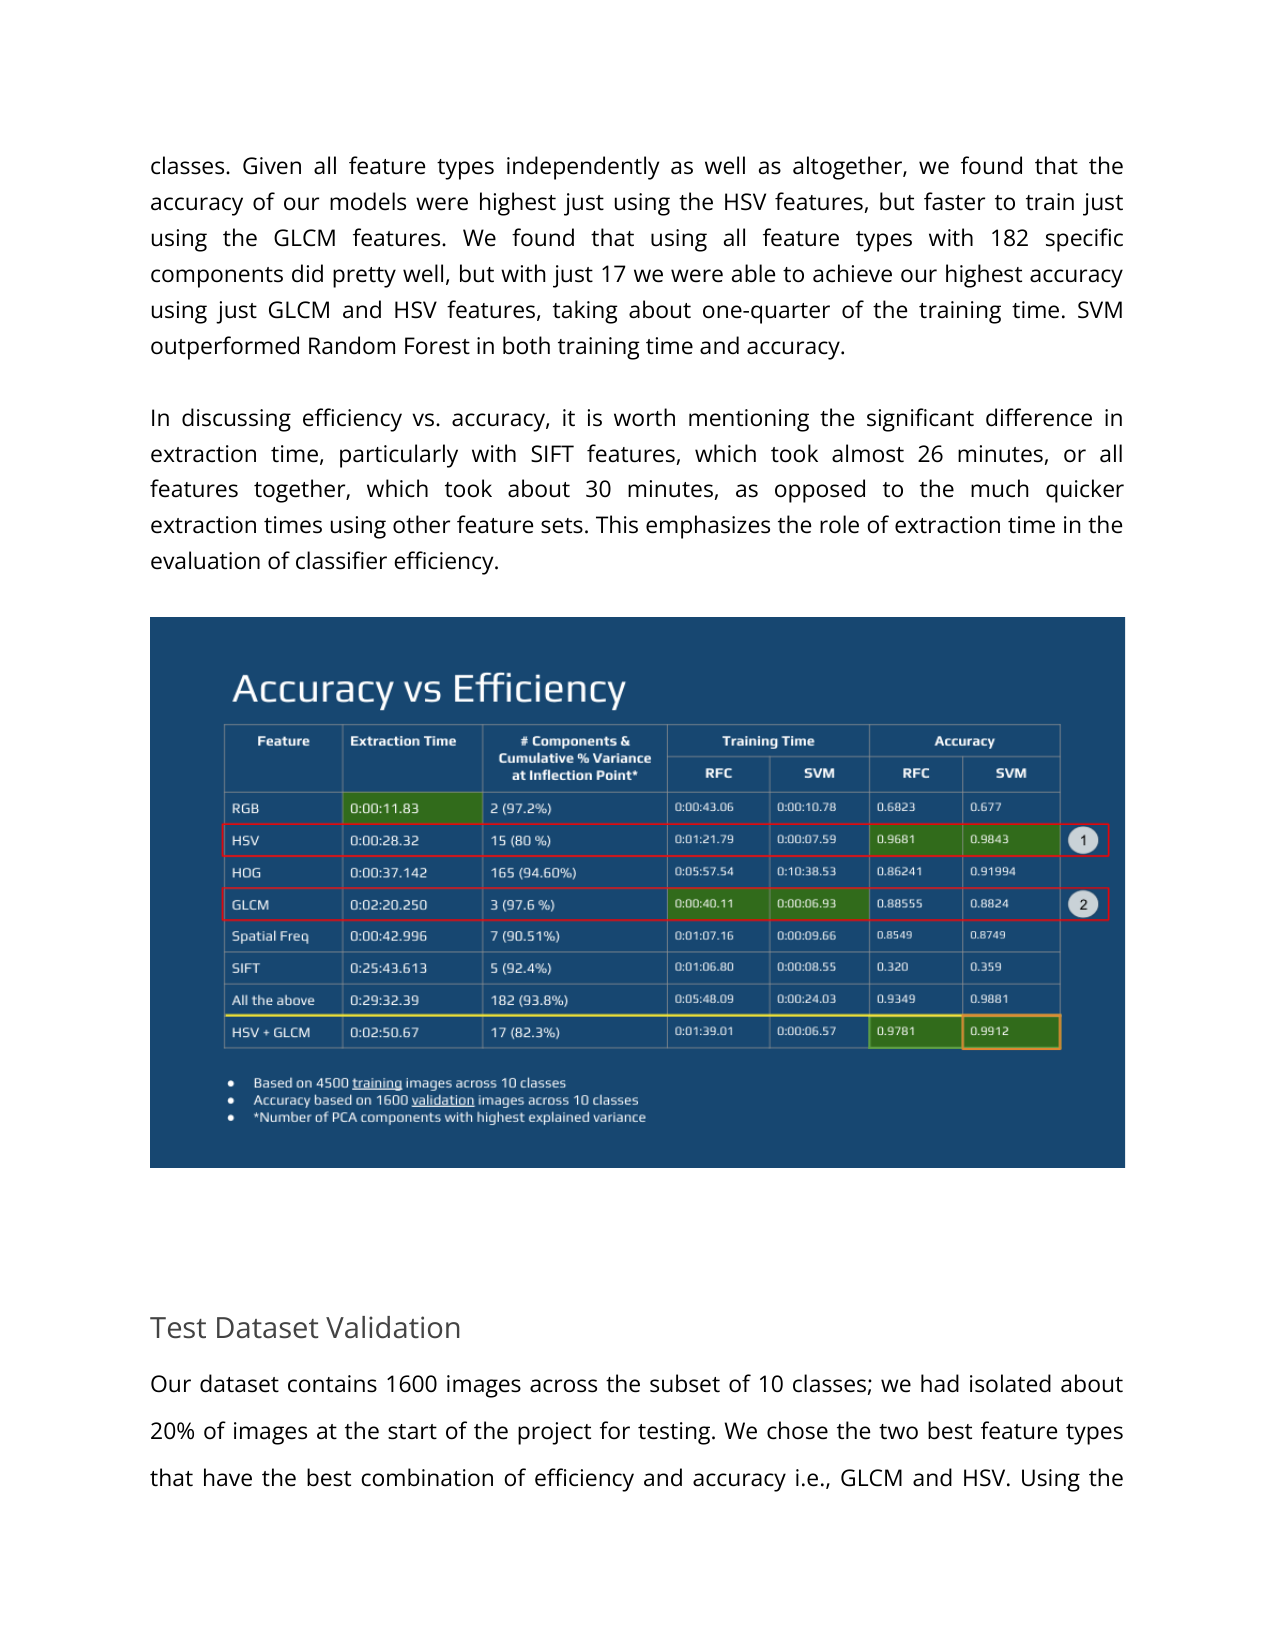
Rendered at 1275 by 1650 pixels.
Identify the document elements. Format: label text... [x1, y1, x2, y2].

subtitle Test Dataset Validation [150, 1308, 1125, 1347]
text In discussing efficiency vs. accuracy, it is worth mentioning the significant difference in extraction time, particularly with SIFT features, which took almost 26 minutes, or all features together, which took about 30 minutes, as opposed to the much quicker extraction times using other feature sets. This emphasizes the role of extraction time in the evaluation of classifier efficiency. [150, 402, 1125, 577]
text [150, 150, 1125, 361]
picture [150, 617, 1125, 1168]
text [150, 1368, 1125, 1493]
